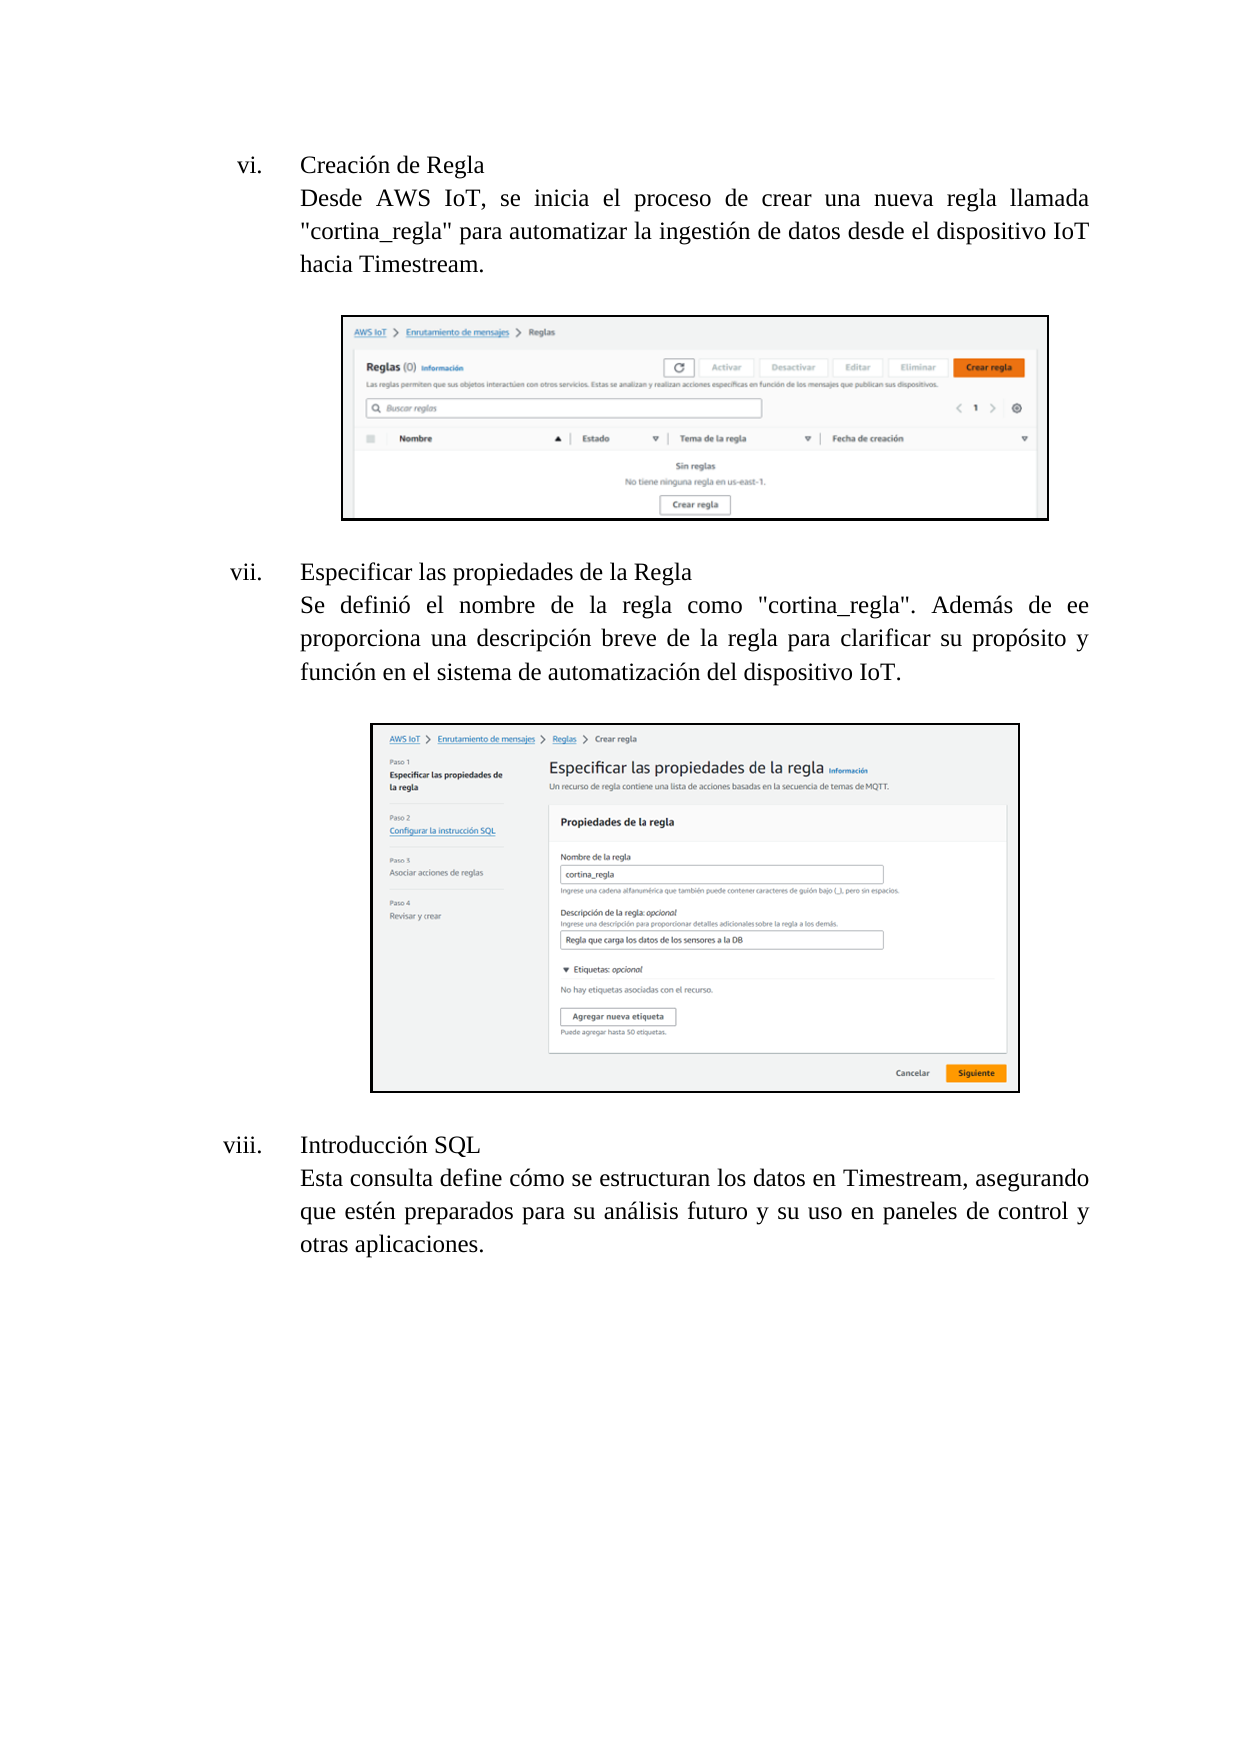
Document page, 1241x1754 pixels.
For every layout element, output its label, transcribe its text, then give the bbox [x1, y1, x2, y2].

list Creación de Regla [262, 150, 1090, 179]
picture [343, 317, 1047, 518]
text Se definió el nombre de la regla como "cortina_regla". Además de ee proporciona una descripción breve de la regla para clarificar su propósito y función en el sistema de automatización del dispositivo IoT. [300, 591, 1090, 685]
list Especificar las propiedades de la Regla [262, 557, 1090, 586]
list Introducción SQL [262, 1130, 1090, 1158]
text Esta consulta define cómo se estructuran los datos en Timestream, asegurando que estén preparados para su análisis futuro y su uso en paneles de control y otras aplicaciones. [300, 1163, 1090, 1258]
picture [373, 725, 1018, 1091]
text Desde AWS IoT, se inicia el proceso de crear una nueva regla llamada "cortina_regla" para automatizar la ingestión de datos desde el dispositivo IoT hacia Timestream. [300, 183, 1090, 278]
